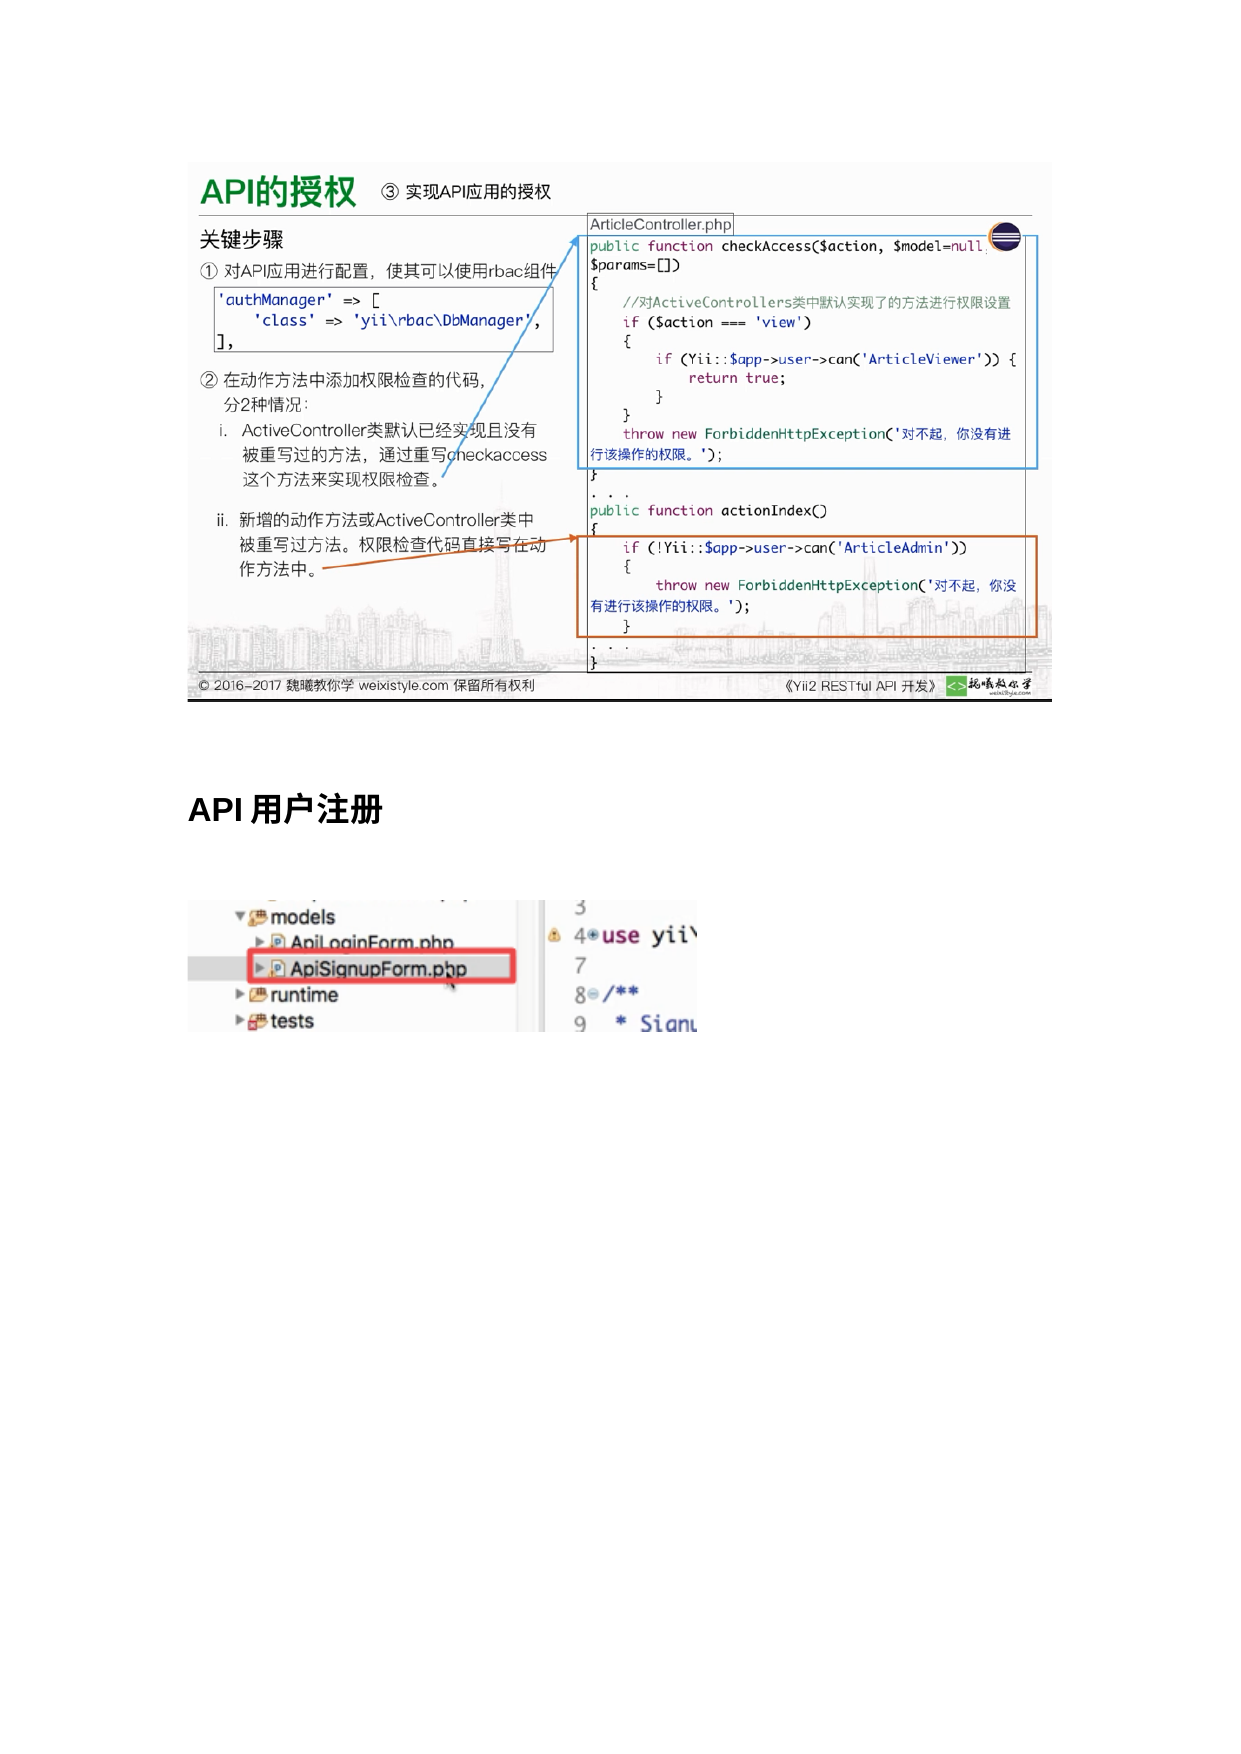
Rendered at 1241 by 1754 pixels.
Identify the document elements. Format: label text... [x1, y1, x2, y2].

picture [187, 162, 1052, 702]
subtitle API用户注册 [187, 774, 1053, 839]
picture [187, 900, 697, 1032]
